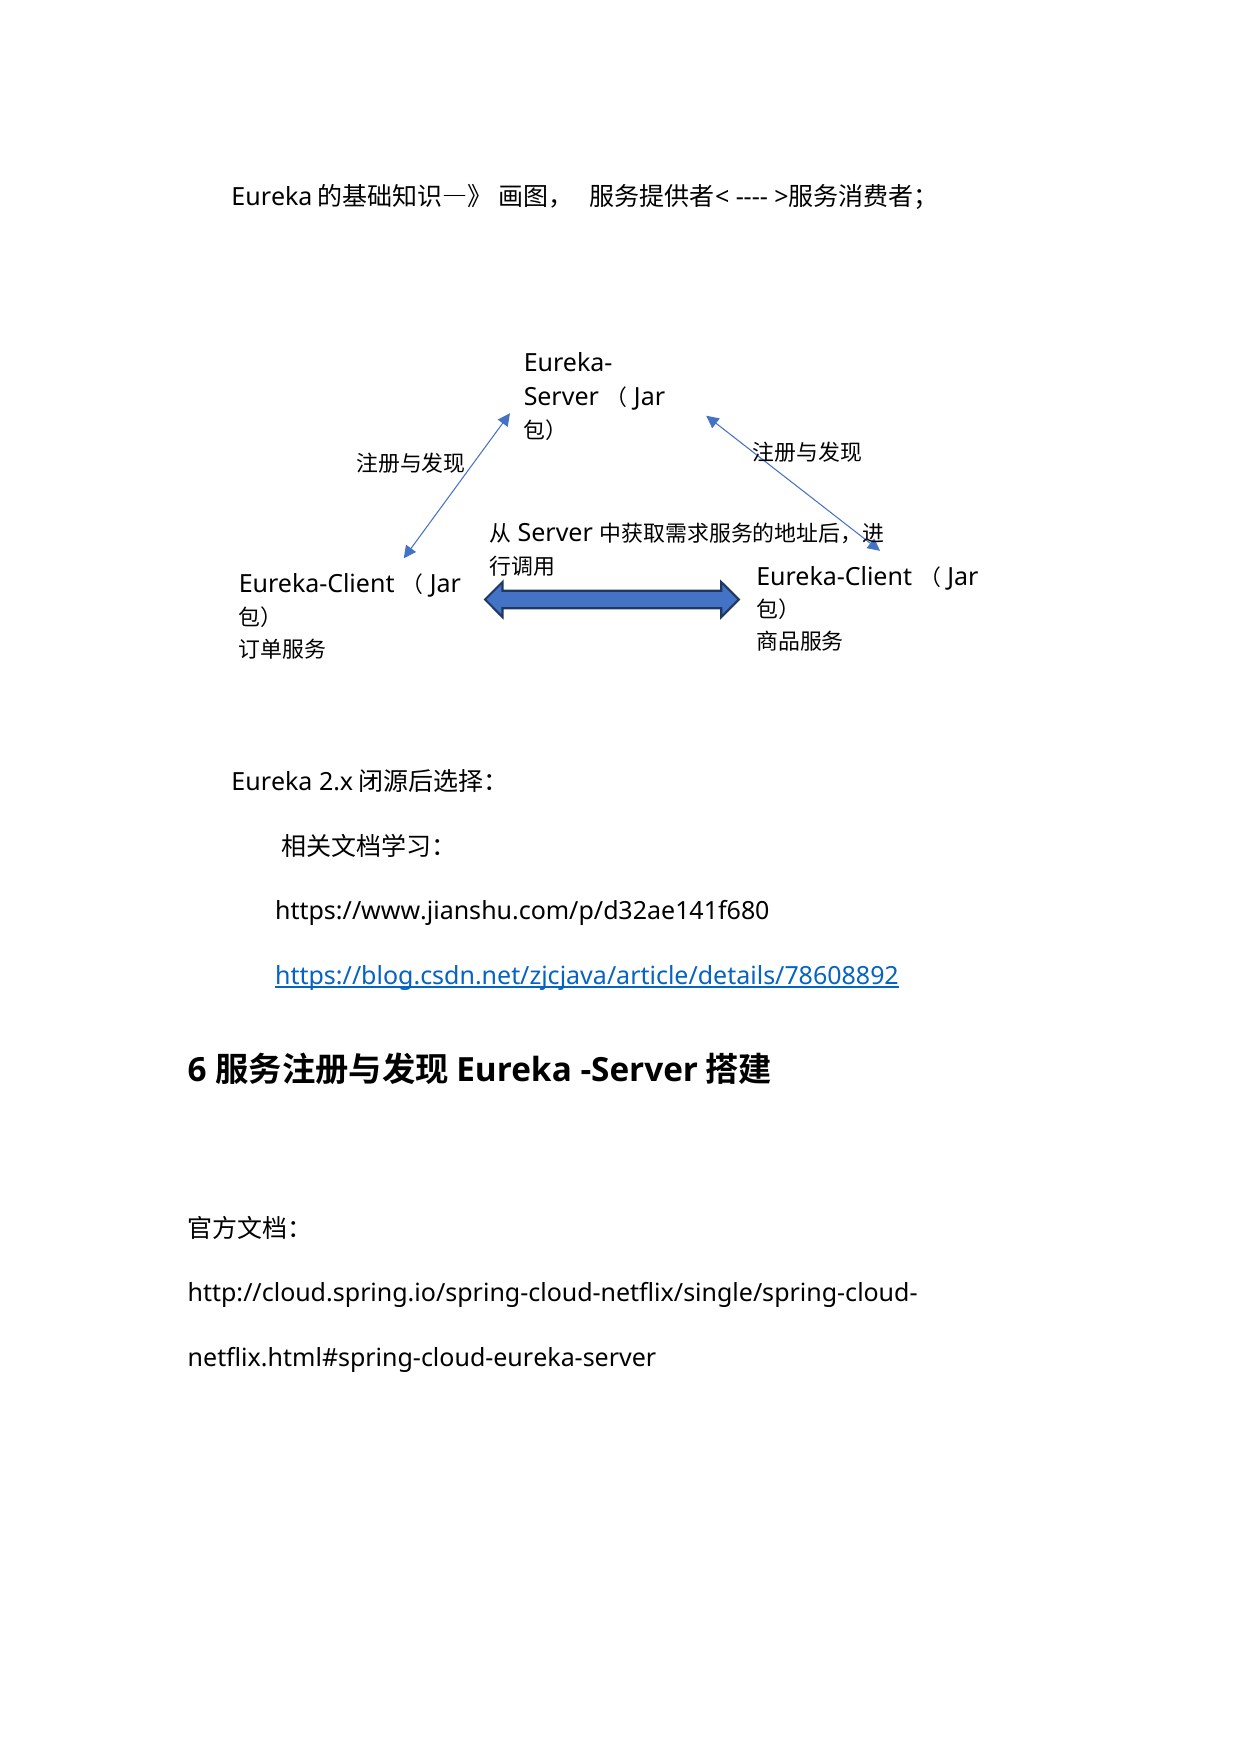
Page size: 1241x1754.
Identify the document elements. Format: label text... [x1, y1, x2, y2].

text http://cloud.spring.io/spring-cloud-netflix/single/spring-cloud-netflix.html#spring-cloud-eureka-server [187, 1259, 1053, 1389]
text https://www.jianshu.com/p/d32ae141f680 [231, 877, 1053, 942]
text 官方文档： [187, 1194, 1053, 1259]
text Eureka的基础知识—》 画图， 服务提供者< ---- >服务消费者； [187, 162, 1053, 227]
text Eureka 2.x闭源后选择： [187, 747, 1053, 812]
subtitle 6 服务注册与发现 Eureka -Server搭建 [187, 1034, 1053, 1099]
text 相关文档学习： [187, 812, 1053, 877]
text https://blog.csdn.net/zjcjava/article/details/78608892 [231, 942, 1053, 1007]
